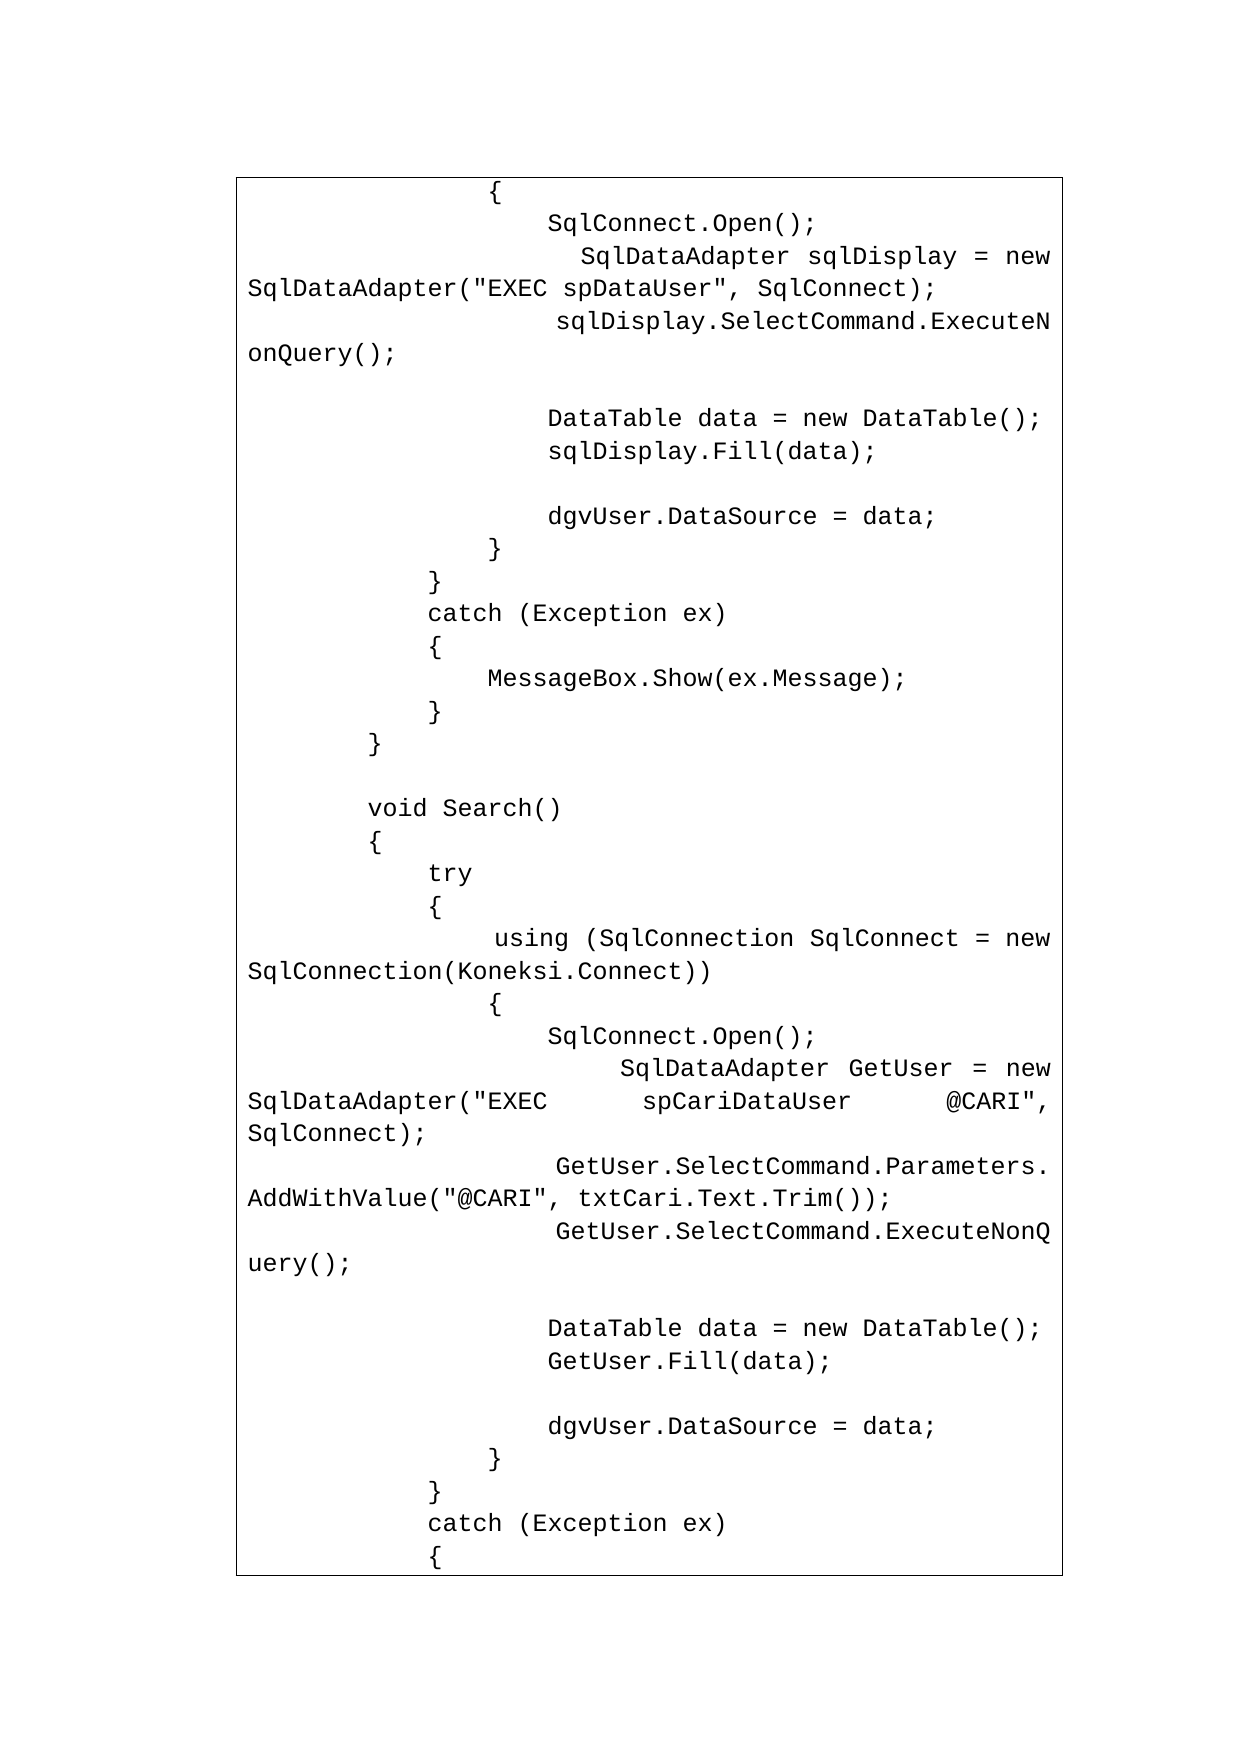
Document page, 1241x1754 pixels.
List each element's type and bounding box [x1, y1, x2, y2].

table_cell [237, 178, 1062, 1575]
